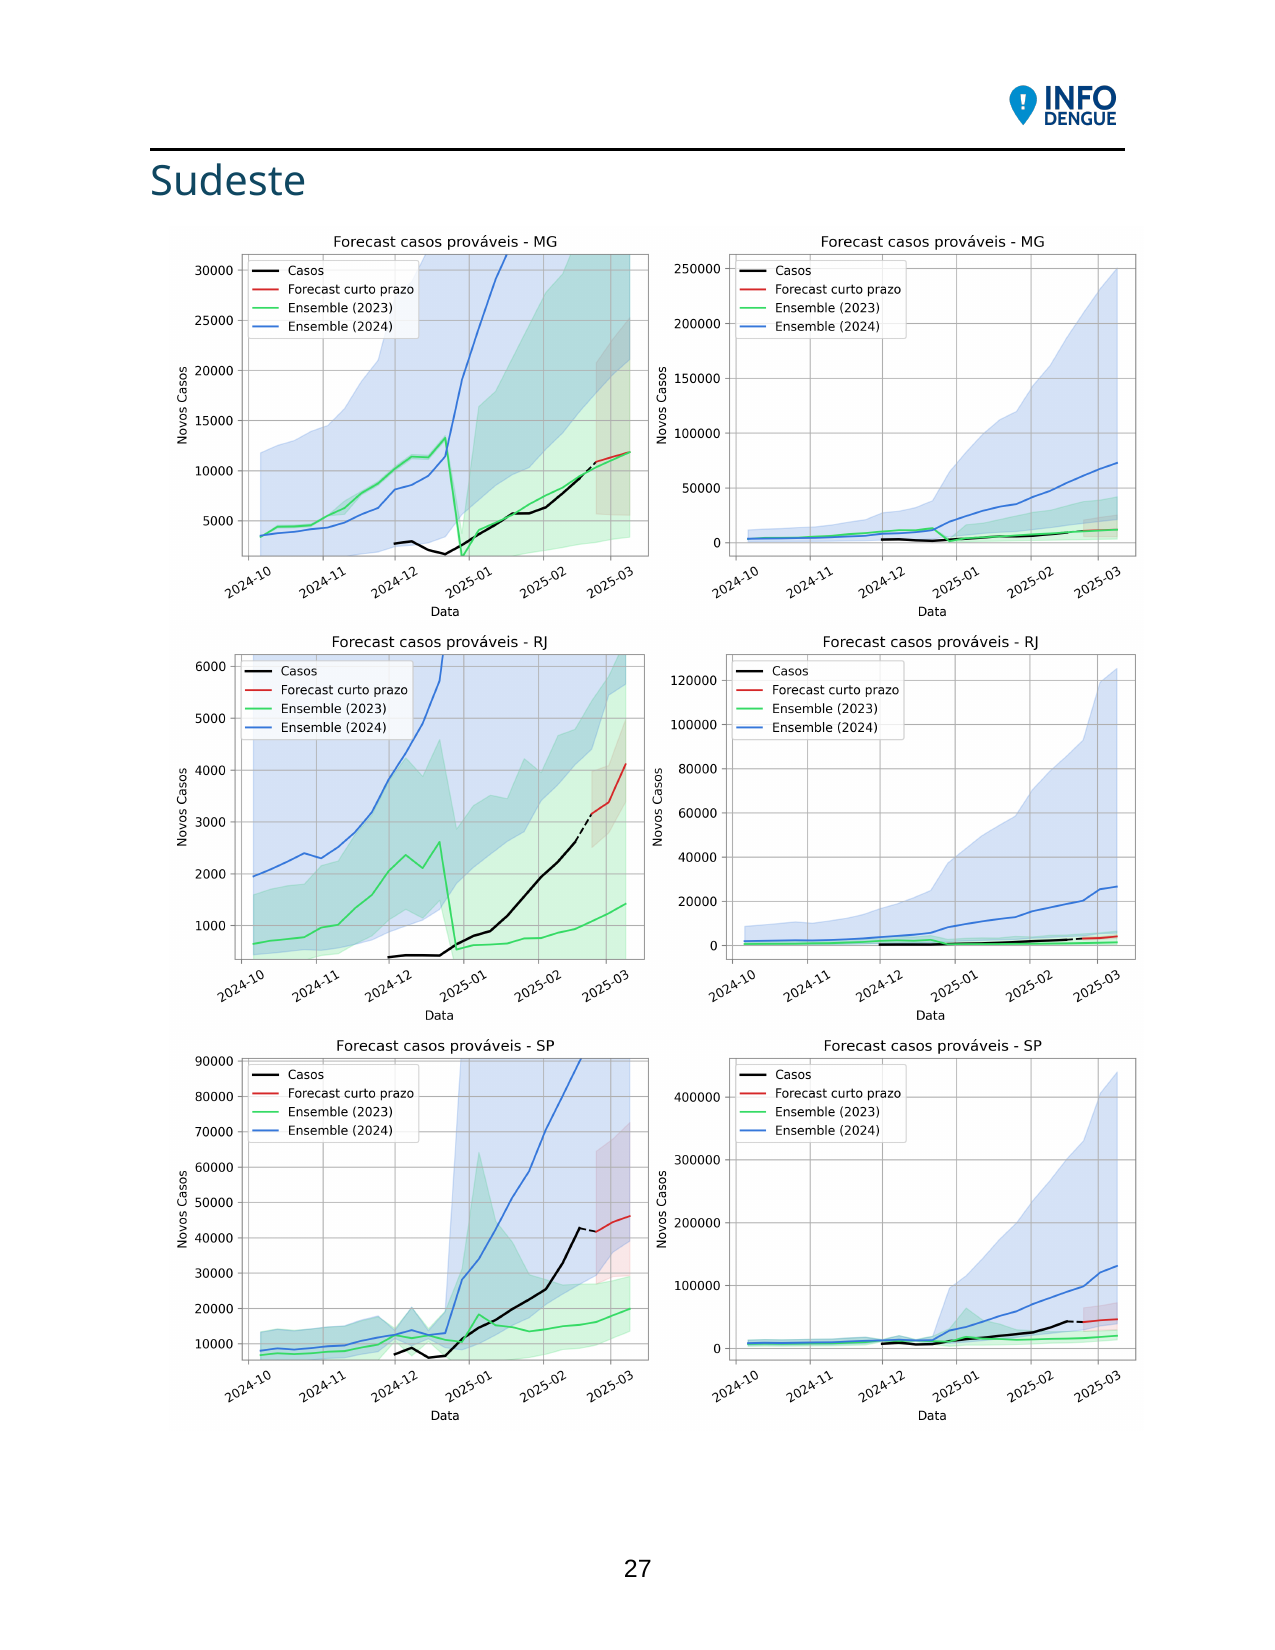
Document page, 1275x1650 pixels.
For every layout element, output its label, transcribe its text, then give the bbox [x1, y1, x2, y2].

picture [1000, 75, 1125, 136]
picture [168, 226, 1144, 1431]
subtitle Sudeste [150, 151, 1125, 208]
